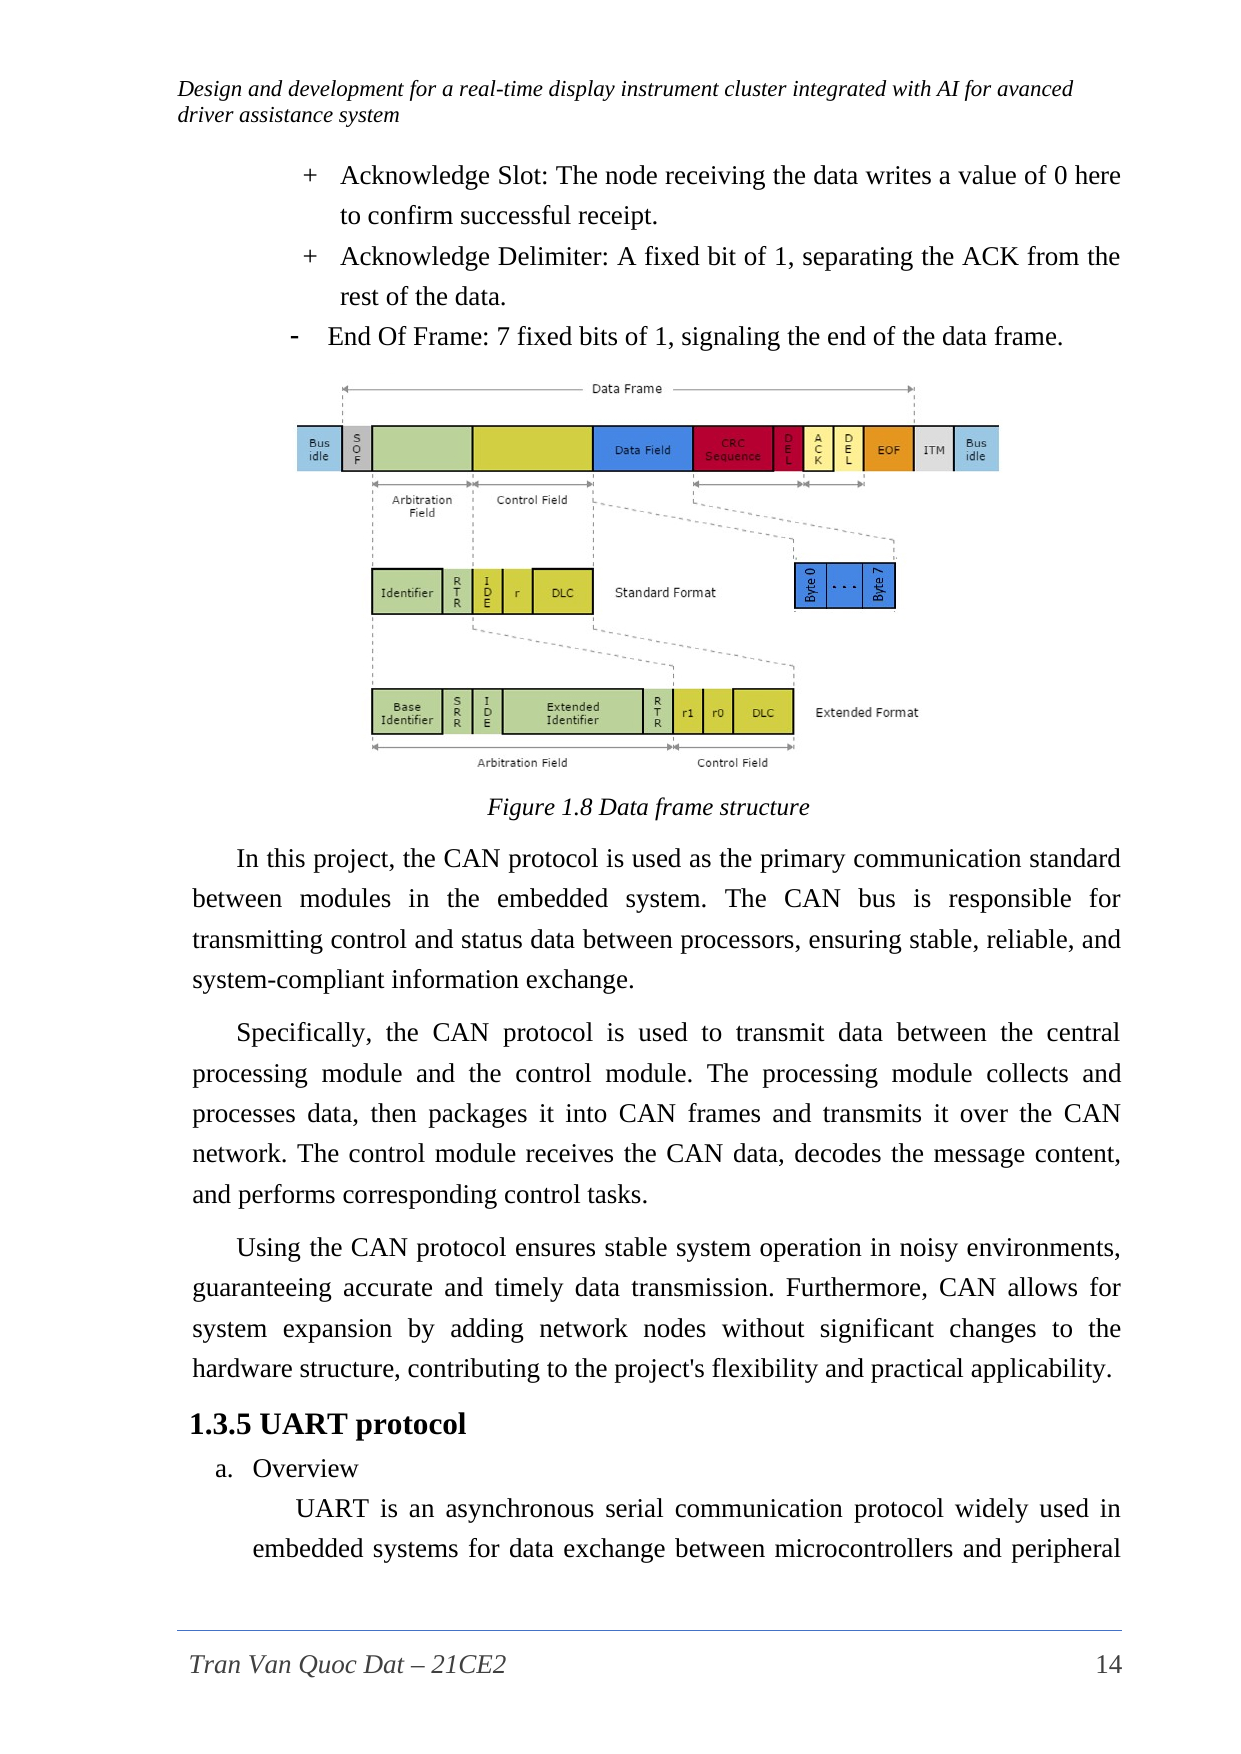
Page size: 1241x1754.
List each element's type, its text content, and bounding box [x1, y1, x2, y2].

text Figure 1.8 Data frame structure [177, 792, 1122, 821]
text In this project, the CAN protocol is used as the primary communication standard between modules in the embedded system. The CAN bus is responsible for transmitting control and status data between processors, ensuring stable, reliable, and system-compliant information exchange. [192, 842, 1122, 994]
text Specifically, the CAN protocol is used to transmit data between the central processing module and the control module. The processing module collects and processes data, then packages it into CAN frames and transmits it over the CAN network. The control module receives the CAN data, decodes the message content, and performs corresponding control tasks. [192, 1016, 1122, 1209]
text Using the CAN protocol ensures stable system operation in noisy environments, guaranteeing accurate and timely data transmission. Furthermore, CAN allows for system expansion by adding network nodes without significant changes to the hardware structure, contributing to the project's flexibility and practical applicability. [192, 1231, 1122, 1383]
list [252, 1492, 1122, 1564]
subtitle 1.3.5 UART protocol [189, 1405, 1122, 1441]
list Overview [215, 1452, 1122, 1483]
list Acknowledge Slot: The node receiving the data writes a value of 0 here to confirm successful receipt. [302, 159, 1122, 230]
picture [292, 373, 1007, 771]
list Acknowledge Delimiter: A fixed bit of 1, separating the ACK from the rest of the data. [302, 240, 1122, 311]
list End Of Frame: 7 fixed bits of 1, signaling the end of the data frame. [290, 321, 1122, 352]
